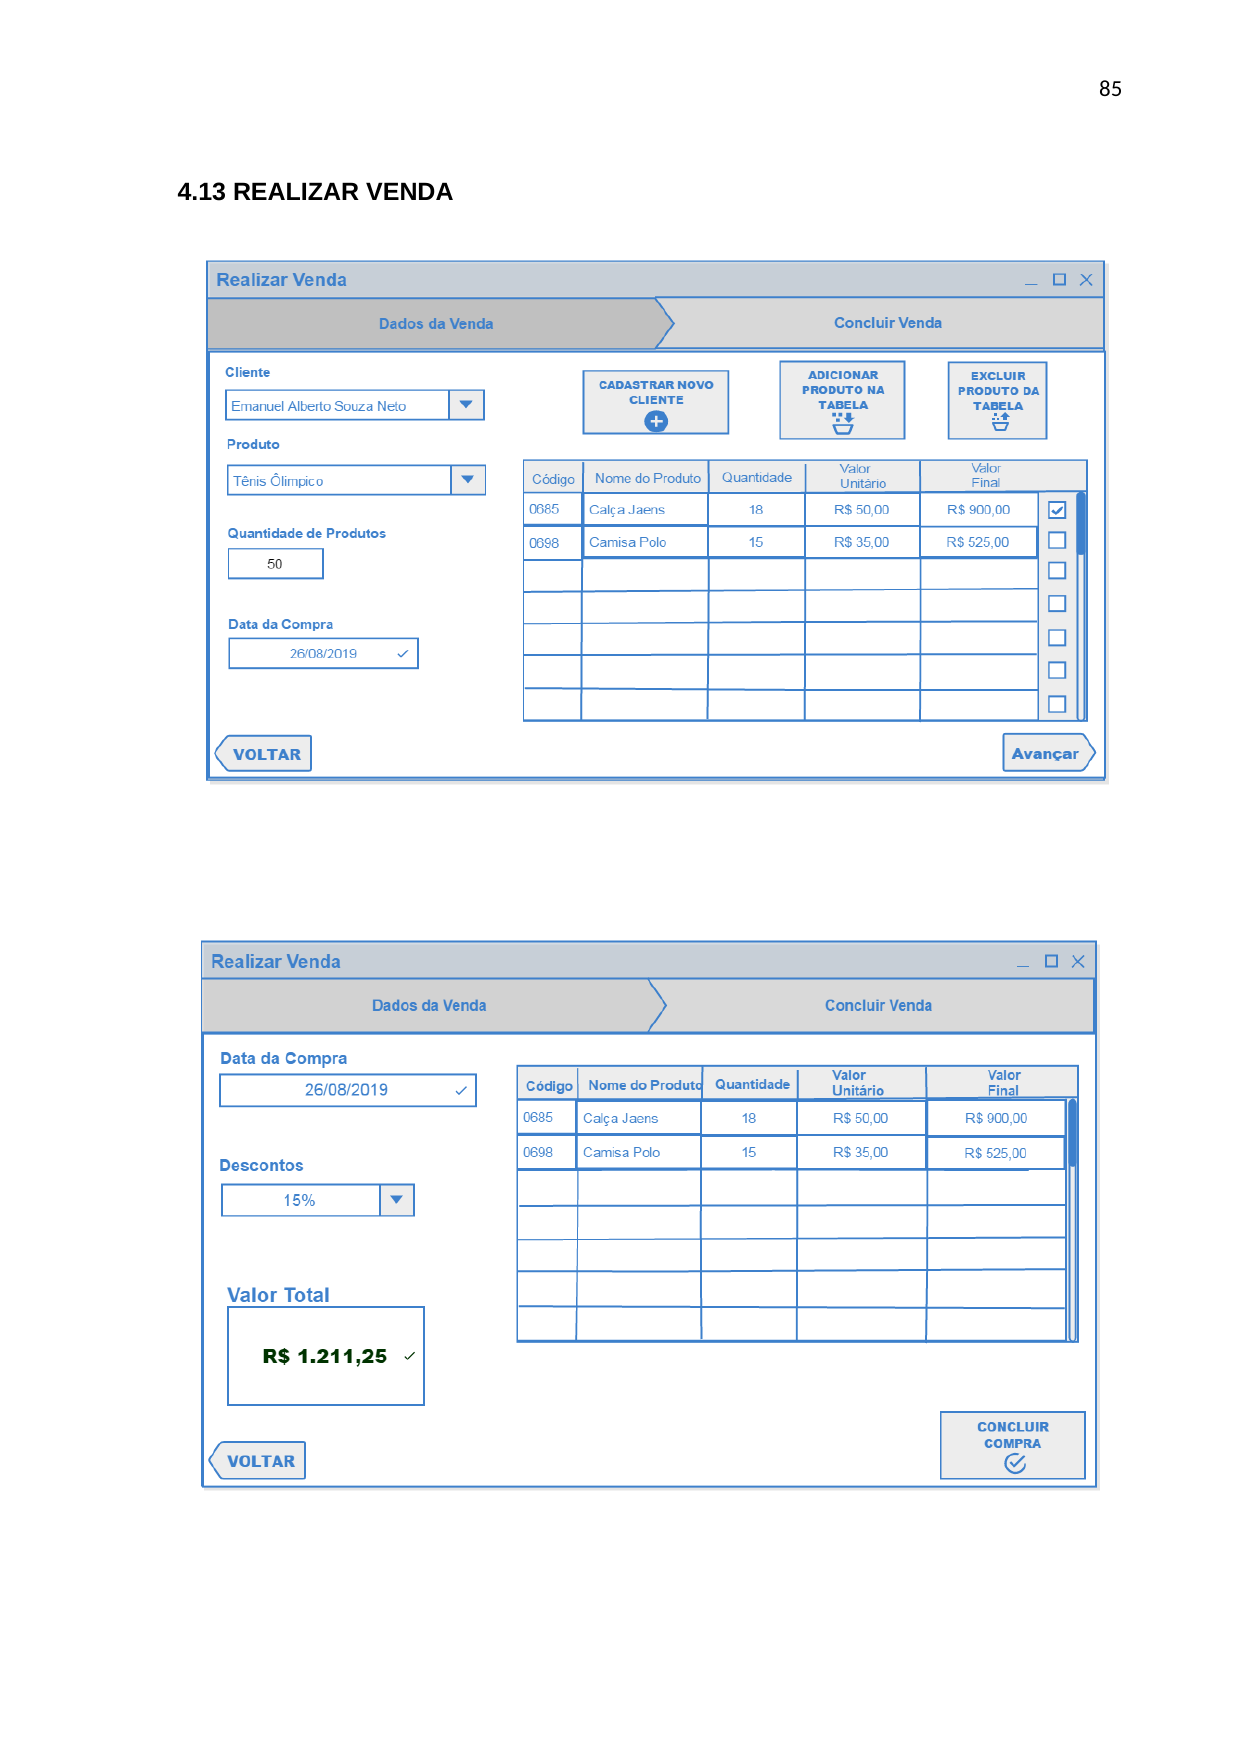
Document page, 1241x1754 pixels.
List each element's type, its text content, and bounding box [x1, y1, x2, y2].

picture [177, 903, 1123, 1612]
text 4.13 REALIZAR VENDA [177, 177, 1122, 206]
picture [177, 220, 1127, 890]
